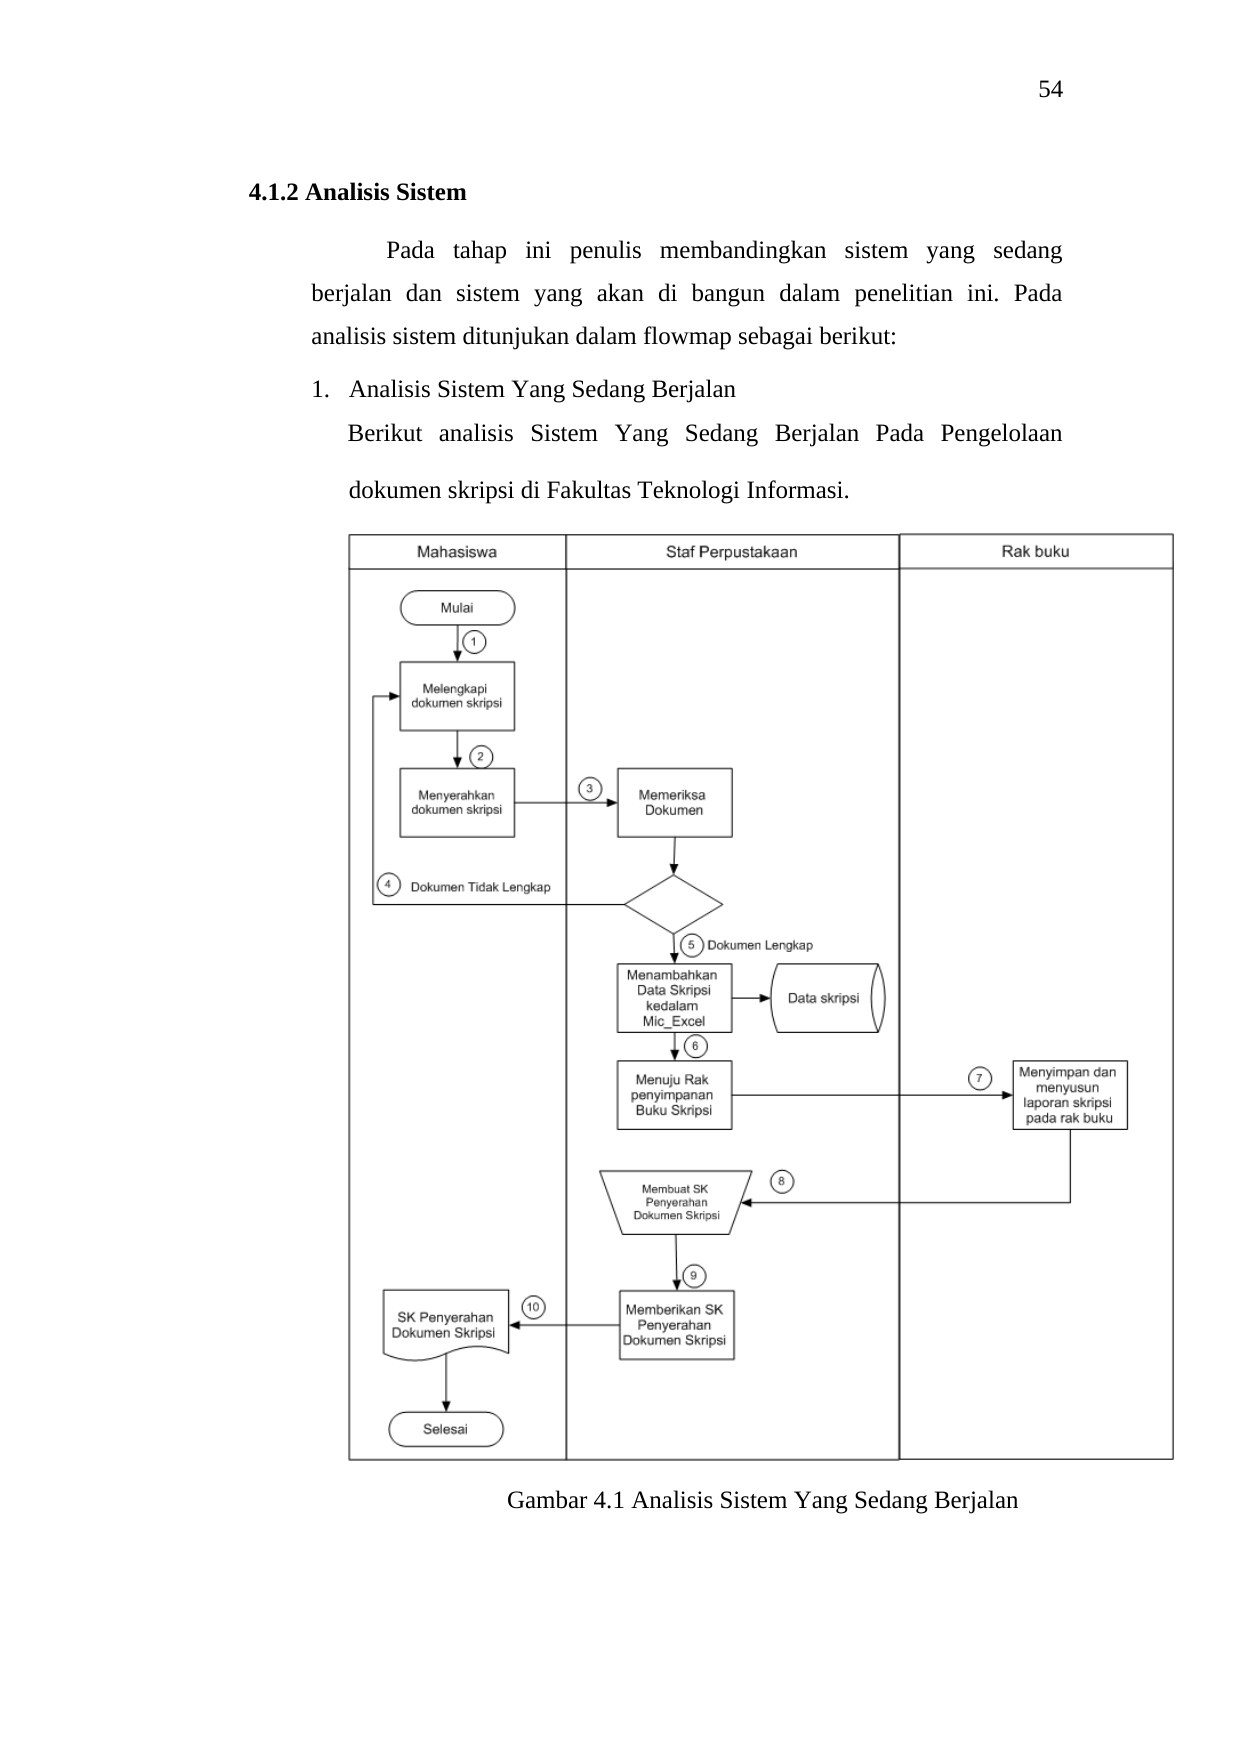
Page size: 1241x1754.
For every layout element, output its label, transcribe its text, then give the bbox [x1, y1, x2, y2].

text Pada tahap ini penulis membandingkan sistem yang sedang berjalan dan sistem yang akan di bangun dalam penelitian ini. Pada analisis sistem ditunjukan dalam flowmap sebagai berikut: [311, 235, 1063, 350]
subtitle 4.1.2 Analisis Sistem [236, 177, 1063, 206]
list Analisis Sistem Yang Sedang Berjalan [311, 374, 1063, 403]
text Gambar 4.1 Analisis Sistem Yang Sedang Berjalan [462, 1486, 1063, 1514]
list Berikut analisis Sistem Yang Sedang Berjalan Pada Pengelolaan dokumen skripsi di Fakultas Teknologi Informasi. [347, 418, 1063, 504]
picture [347, 532, 1175, 1461]
